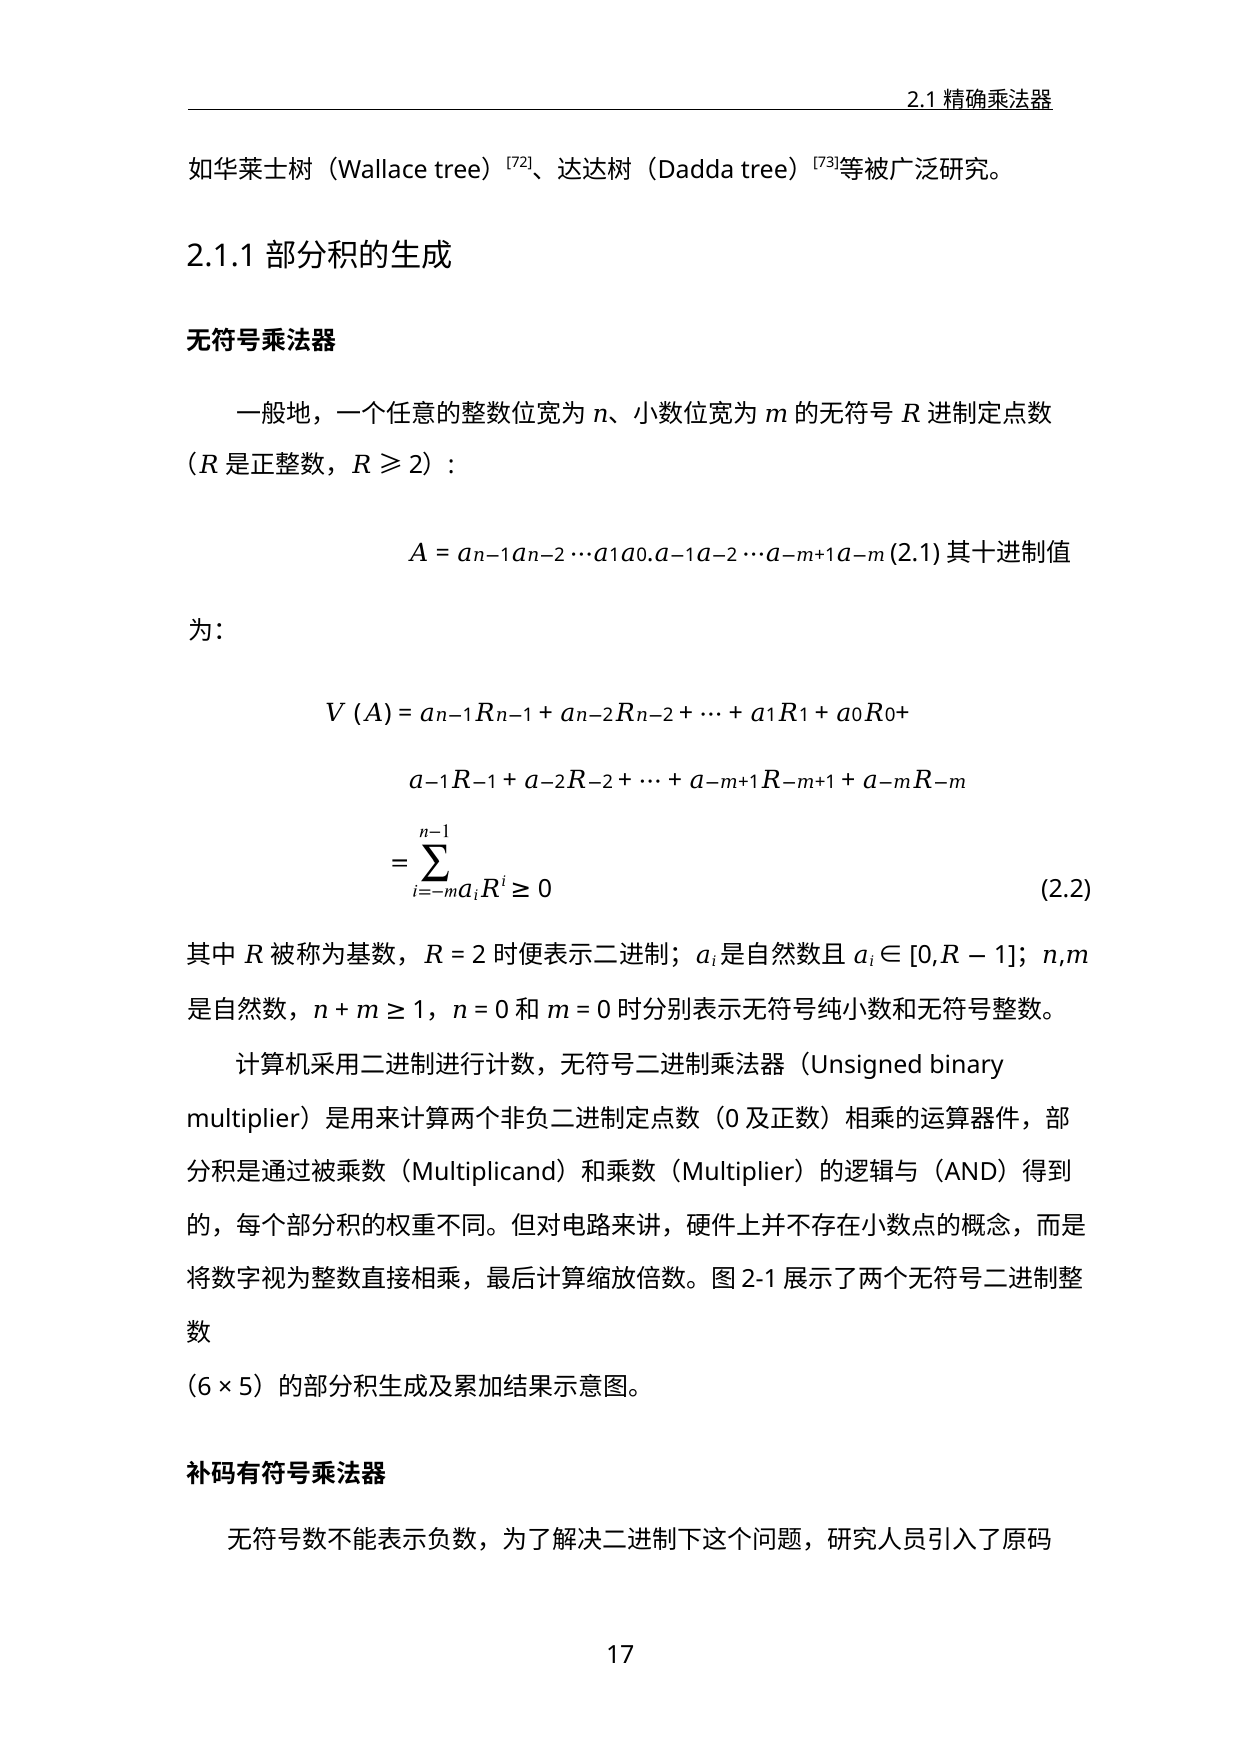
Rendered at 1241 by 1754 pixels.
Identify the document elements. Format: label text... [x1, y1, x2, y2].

picture [391, 824, 457, 897]
text （𝑅 是正整数，𝑅 ≥ 2）: [172, 444, 1089, 481]
text （6 × 5）的部分积生成及累加结果示意图。 [172, 1367, 1089, 1403]
text 如华莱士树（Wallace tree）[72]、达达树（Dadda tree）[73]等被广泛研究。 [188, 150, 1091, 186]
text 补码有符号乘法器 [186, 1453, 1091, 1489]
text 2.1.1 部分积的生成 [186, 230, 626, 276]
text 一般地，一个任意的整数位宽为 𝑛、小数位宽为 𝑚 的无符号 𝑅 进制定点数 [172, 394, 1052, 430]
text 𝑎−1𝑅−1 + 𝑎−2𝑅−2 + ⋯ + 𝑎−𝑚+1𝑅−𝑚+1 + 𝑎−𝑚𝑅−𝑚 [408, 762, 1091, 796]
text 计算机采用二进制进行计数，无符号二进制乘法器（Unsigned binary multiplier）是用来计算两个非负二进制定点数（0 及正数）相乘的运算器件，部分积是通过被乘数（Multiplicand）和乘数（Multiplier）的逻辑与（AND）得到的，每个部分积的权重不同。但对电路来讲，硬件上并不存在小数点的概念，而是将数字视为整数直接相乘，最后计算缩放倍数。图2-1展示了两个无符号二进制整数 [186, 1044, 1091, 1349]
text 无符号乘法器 [186, 321, 626, 357]
text 𝐴 = 𝑎𝑛−1𝑎𝑛−2 ⋯𝑎1𝑎0.𝑎−1𝑎−2 ⋯𝑎−𝑚+1𝑎−𝑚 (2.1) 其十进制值为： [188, 533, 1091, 647]
text 𝑉 (𝐴) = 𝑎𝑛−1𝑅𝑛−1 + 𝑎𝑛−2𝑅𝑛−2 + ⋯ + 𝑎1𝑅1 + 𝑎0𝑅0+ [324, 695, 1091, 729]
text 其中 𝑅 被称为基数，𝑅 = 2 时便表示二进制；𝑎𝑖 是自然数且 𝑎𝑖 ∈ [0,𝑅 − 1]；𝑛,𝑚 是自然数，𝑛 + 𝑚 ≥ 1，𝑛 = 0 和 𝑚 = 0 时分别表示无符号纯小数和无符号整数。 [186, 934, 1089, 1025]
text 𝑎𝑖𝑅𝑖 ≥ 0 (2.2) [172, 824, 1091, 904]
text 无符号数不能表示负数，为了解决二进制下这个问题，研究人员引入了原码 [172, 1520, 1052, 1556]
